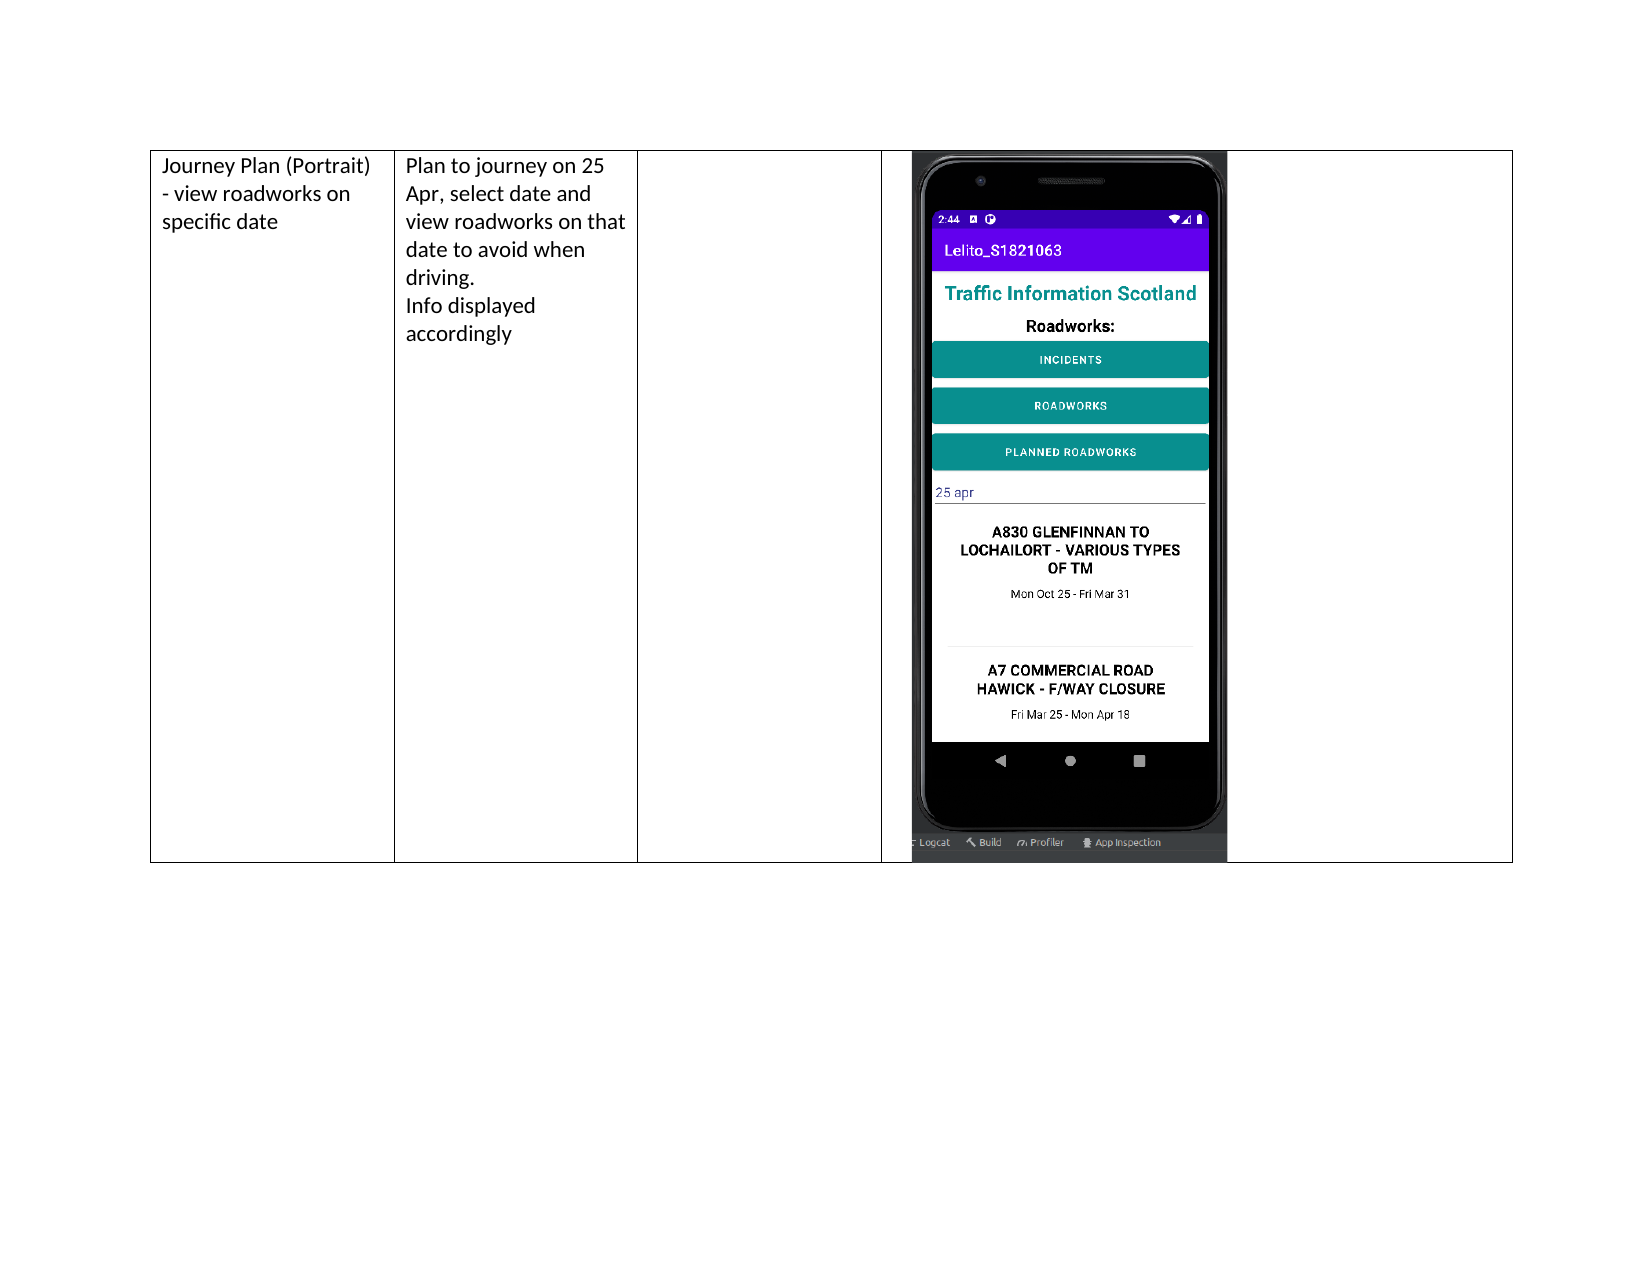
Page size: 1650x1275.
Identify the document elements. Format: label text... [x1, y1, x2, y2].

table_cell [1228, 151, 1512, 862]
table_cell Plan to journey on 25 Apr, select date and view roadworks on that date to avoid when driving. Info displayed accordingly [395, 151, 637, 862]
table_cell Journey Plan (Portrait) - view roadworks on specific date [151, 151, 394, 862]
table_cell [638, 151, 881, 862]
table_cell [882, 151, 911, 862]
